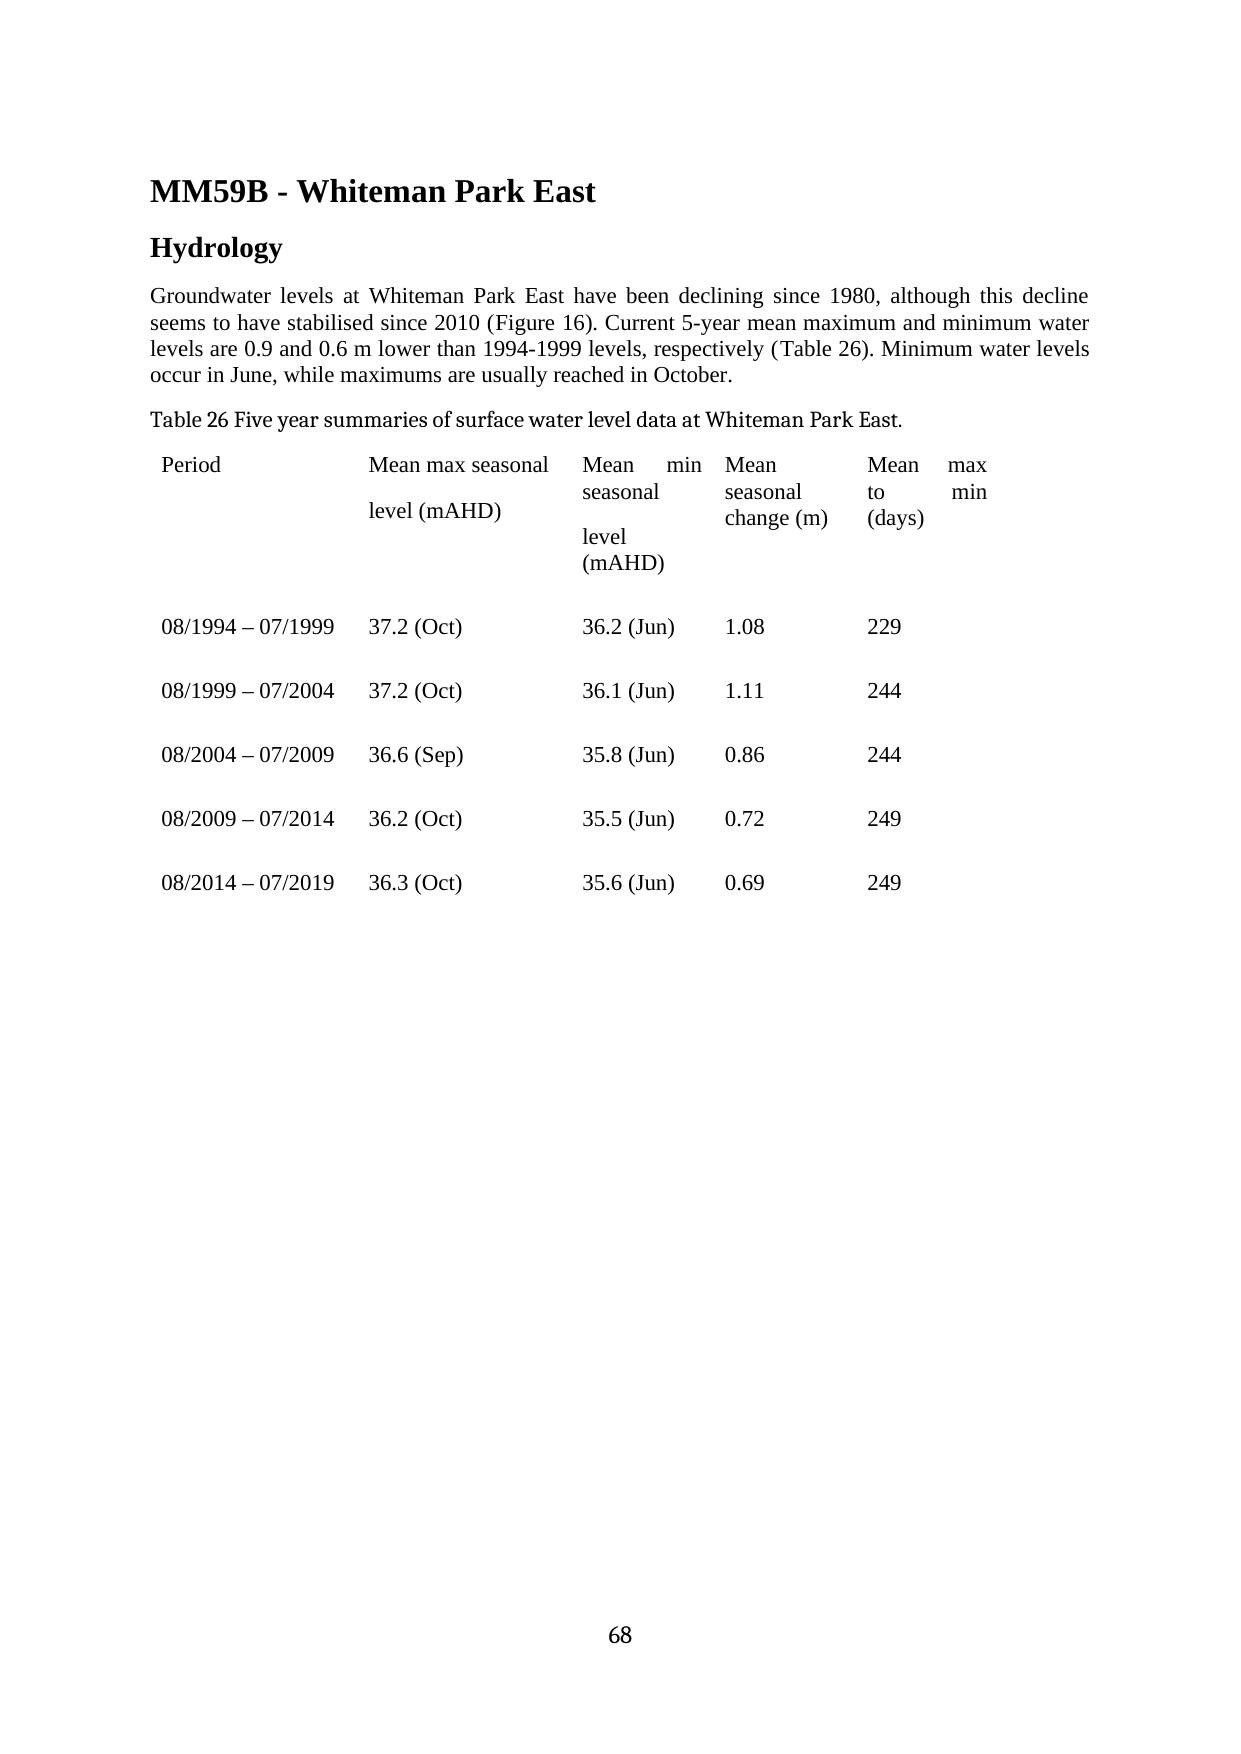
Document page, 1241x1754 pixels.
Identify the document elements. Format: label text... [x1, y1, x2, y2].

table_cell 244 [856, 722, 998, 786]
table_cell 37.2 (Oct) [357, 658, 571, 722]
table_cell 229 [856, 595, 998, 658]
table_cell 1.08 [713, 595, 856, 658]
table_cell 249 [856, 786, 998, 850]
table_cell 36.1 (Jun) [571, 658, 713, 722]
table_cell 08/2014 – 07/2019 [150, 850, 357, 914]
table_header Period [150, 433, 357, 594]
table_cell 08/1999 – 07/2004 [150, 658, 357, 722]
table_cell 35.8 (Jun) [571, 722, 713, 786]
text Table 26 Five year summaries of surface water level data at Whiteman Park East. [150, 406, 1090, 433]
table_header Mean max seasonal level (mAHD) [357, 433, 571, 594]
table_cell 08/2004 – 07/2009 [150, 722, 357, 786]
table_cell 36.6 (Sep) [357, 722, 571, 786]
table_cell 08/2009 – 07/2014 [150, 786, 357, 850]
table_cell 35.5 (Jun) [571, 786, 713, 850]
subtitle MM59B - Whiteman Park East [150, 171, 1090, 209]
table_cell 0.69 [713, 850, 856, 914]
table_cell 36.3 (Oct) [357, 850, 571, 914]
table_header Mean max to min (days) [856, 433, 998, 594]
table_cell 249 [856, 850, 998, 914]
table_cell 35.6 (Jun) [571, 850, 713, 914]
text Groundwater levels at Whiteman Park East have been declining since 1980, although this decline seems to have stabilised since 2010 (Figure 16). Current 5-year mean maximum and minimum water levels are 0.9 and 0.6 m lower than 1994-1999 levels, respectively (Table 26). Minimum water levels occur in June, while maximums are usually reached in October. [150, 282, 1090, 388]
table_cell 0.72 [713, 786, 856, 850]
table_header Mean min seasonal level (mAHD) [571, 433, 713, 594]
table_cell 08/1994 – 07/1999 [150, 595, 357, 658]
table_cell 1.11 [713, 658, 856, 722]
table_cell 36.2 (Jun) [571, 595, 713, 658]
table_cell 244 [856, 658, 998, 722]
table_cell 0.86 [713, 722, 856, 786]
subtitle Hydrology [150, 230, 1090, 263]
table_cell 37.2 (Oct) [357, 595, 571, 658]
table_cell 36.2 (Oct) [357, 786, 571, 850]
table_header Mean seasonal change (m) [713, 433, 856, 594]
